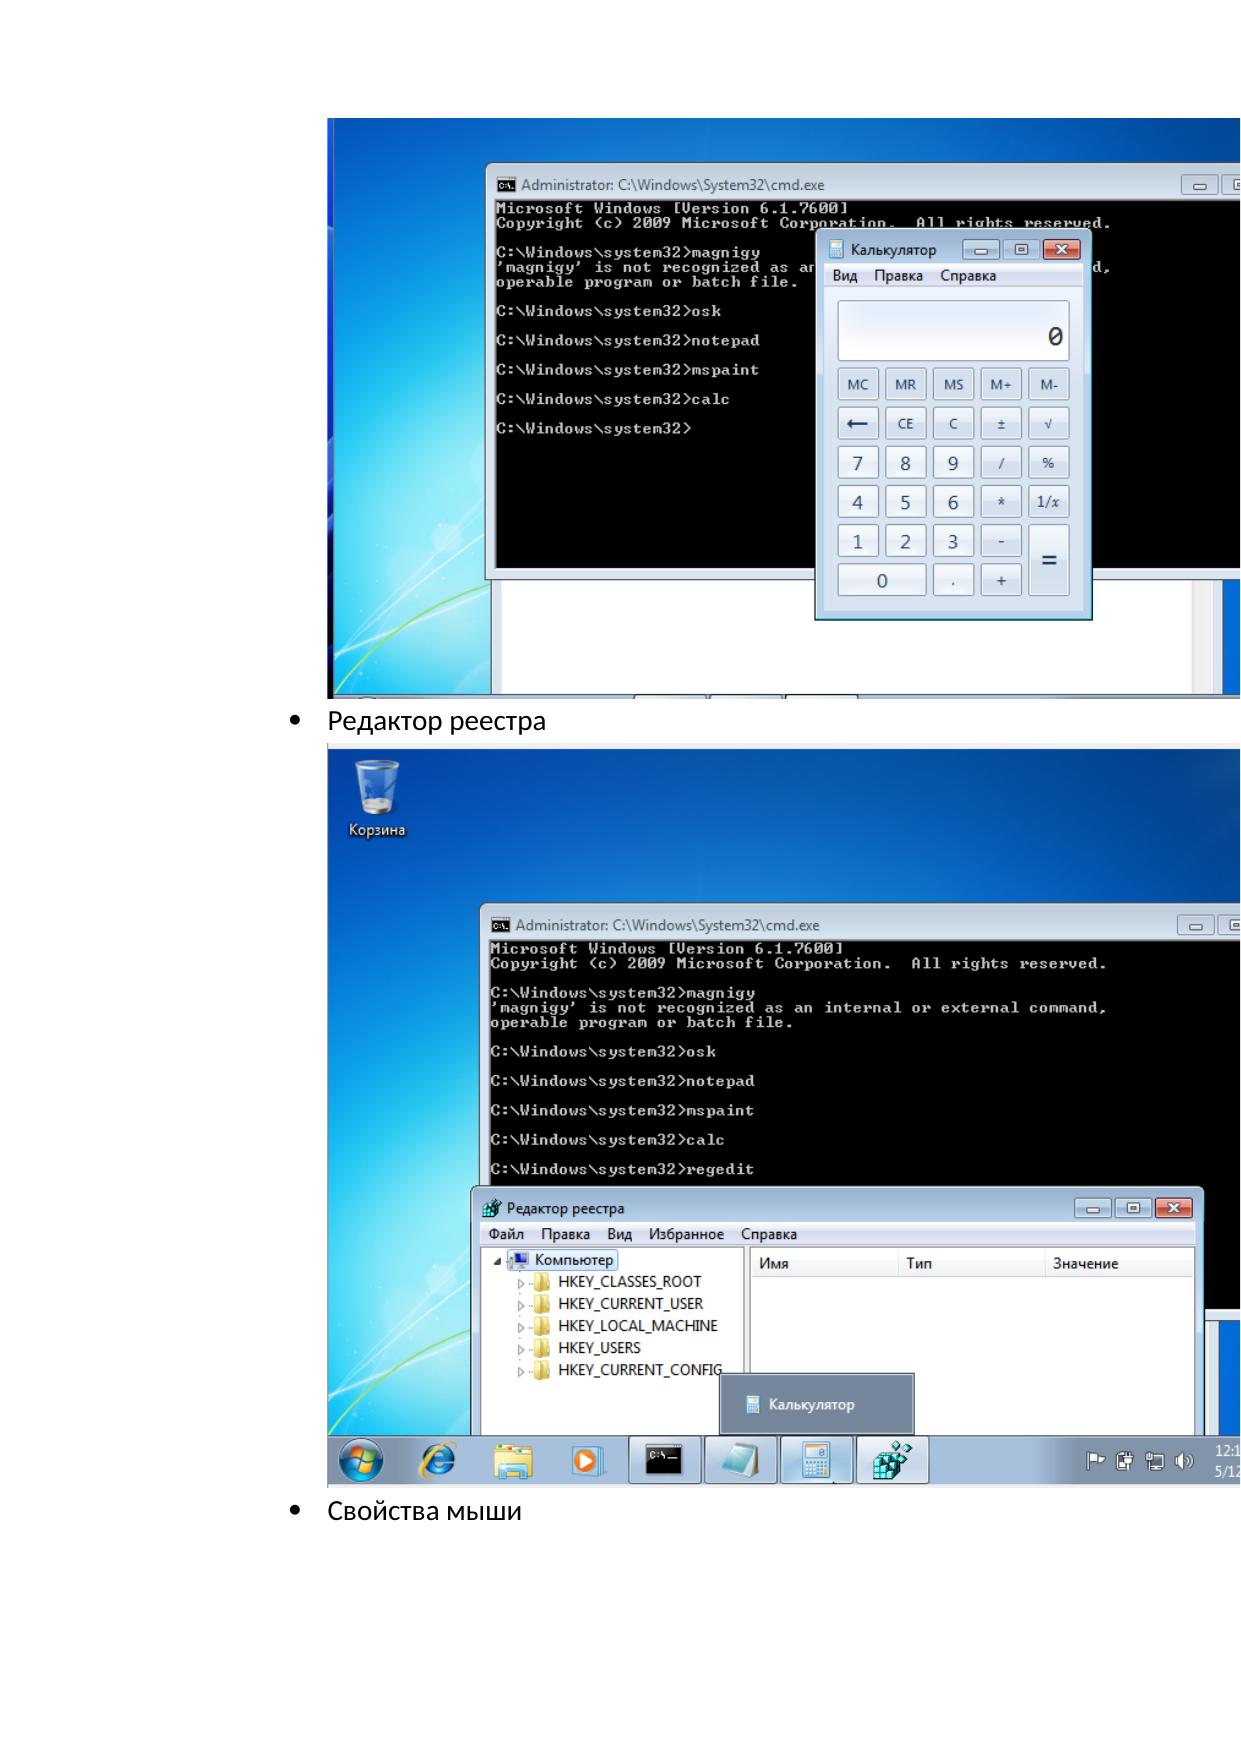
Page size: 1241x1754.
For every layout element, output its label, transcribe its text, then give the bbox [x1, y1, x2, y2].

picture [327, 118, 1241, 699]
list Свойства мыши [290, 1492, 1152, 1527]
picture [327, 743, 1241, 1488]
list Редактор реестра [290, 702, 1152, 738]
